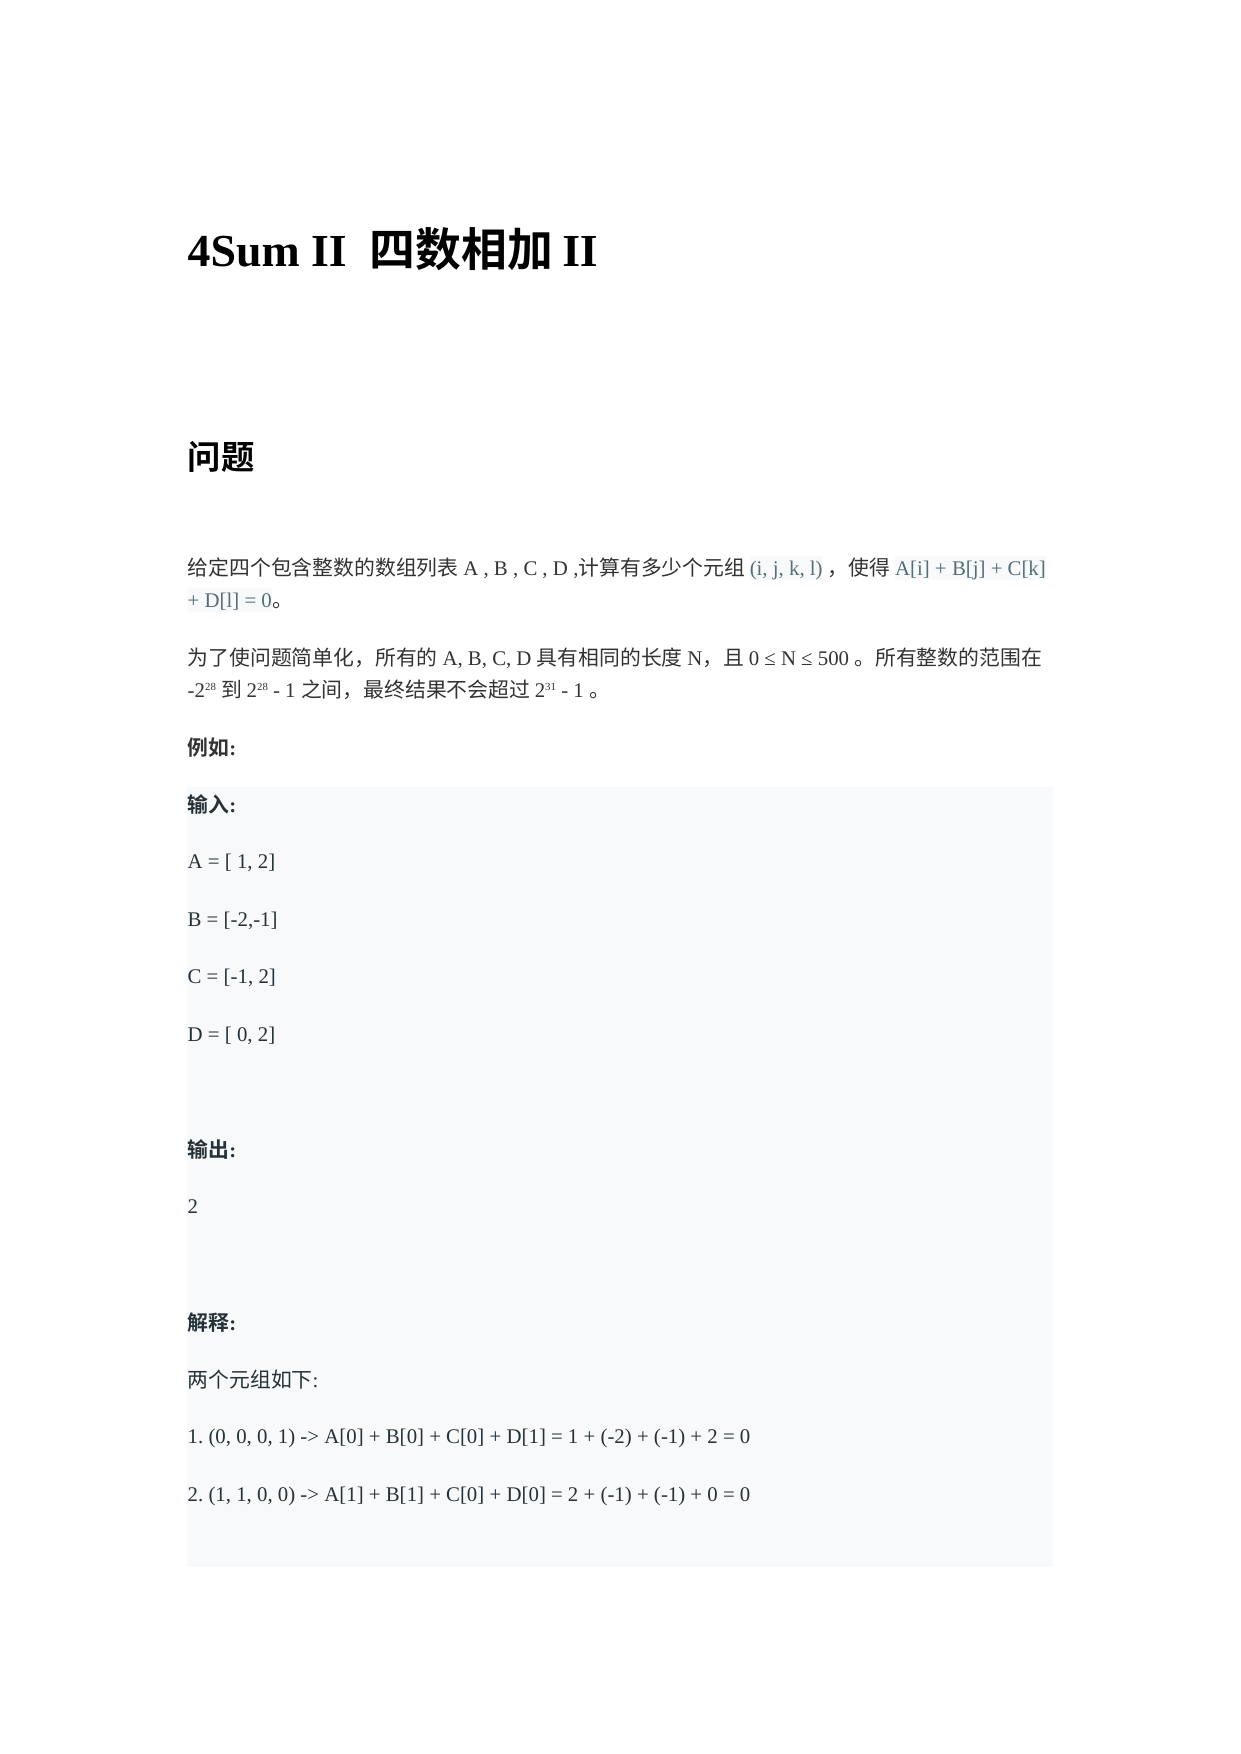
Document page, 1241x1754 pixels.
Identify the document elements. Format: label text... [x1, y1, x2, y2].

subtitle 4Sum II 四数相加II [187, 197, 1053, 295]
text D = [ 0, 2] [187, 1017, 1053, 1050]
text C = [-1, 2] [187, 960, 1053, 992]
text 解释: [187, 1305, 1053, 1337]
text 2. (1, 1, 0, 0) -> A[1] + B[1] + C[0] + D[0] = 2 + (-1) + (-1) + 0 = 0 [187, 1477, 1053, 1510]
text B = [-2,-1] [187, 902, 1053, 935]
text 输入: [187, 787, 1053, 820]
text 例如: [187, 730, 1053, 762]
text A = [ 1, 2] [187, 845, 1053, 877]
subtitle 问题 [187, 423, 1053, 488]
text 输出: [187, 1132, 1053, 1165]
text 两个元组如下: [187, 1362, 1053, 1395]
text 为了使问题简单化，所有的 A, B, C, D 具有相同的长度 N，且 0 ≤ N ≤ 500 。所有整数的范围在 -228 到 228 - 1 之间，最终结果不会超过 231 - 1 。 [187, 640, 1053, 705]
text 2 [187, 1190, 1053, 1222]
text 给定四个包含整数的数组列表 A , B , C , D ,计算有多少个元组 (i, j, k, l) ，使得 A[i] + B[j] + C[k] + D[l] = 0。 [187, 550, 1053, 615]
text 1. (0, 0, 0, 1) -> A[0] + B[0] + C[0] + D[1] = 1 + (-2) + (-1) + 2 = 0 [187, 1420, 1053, 1452]
